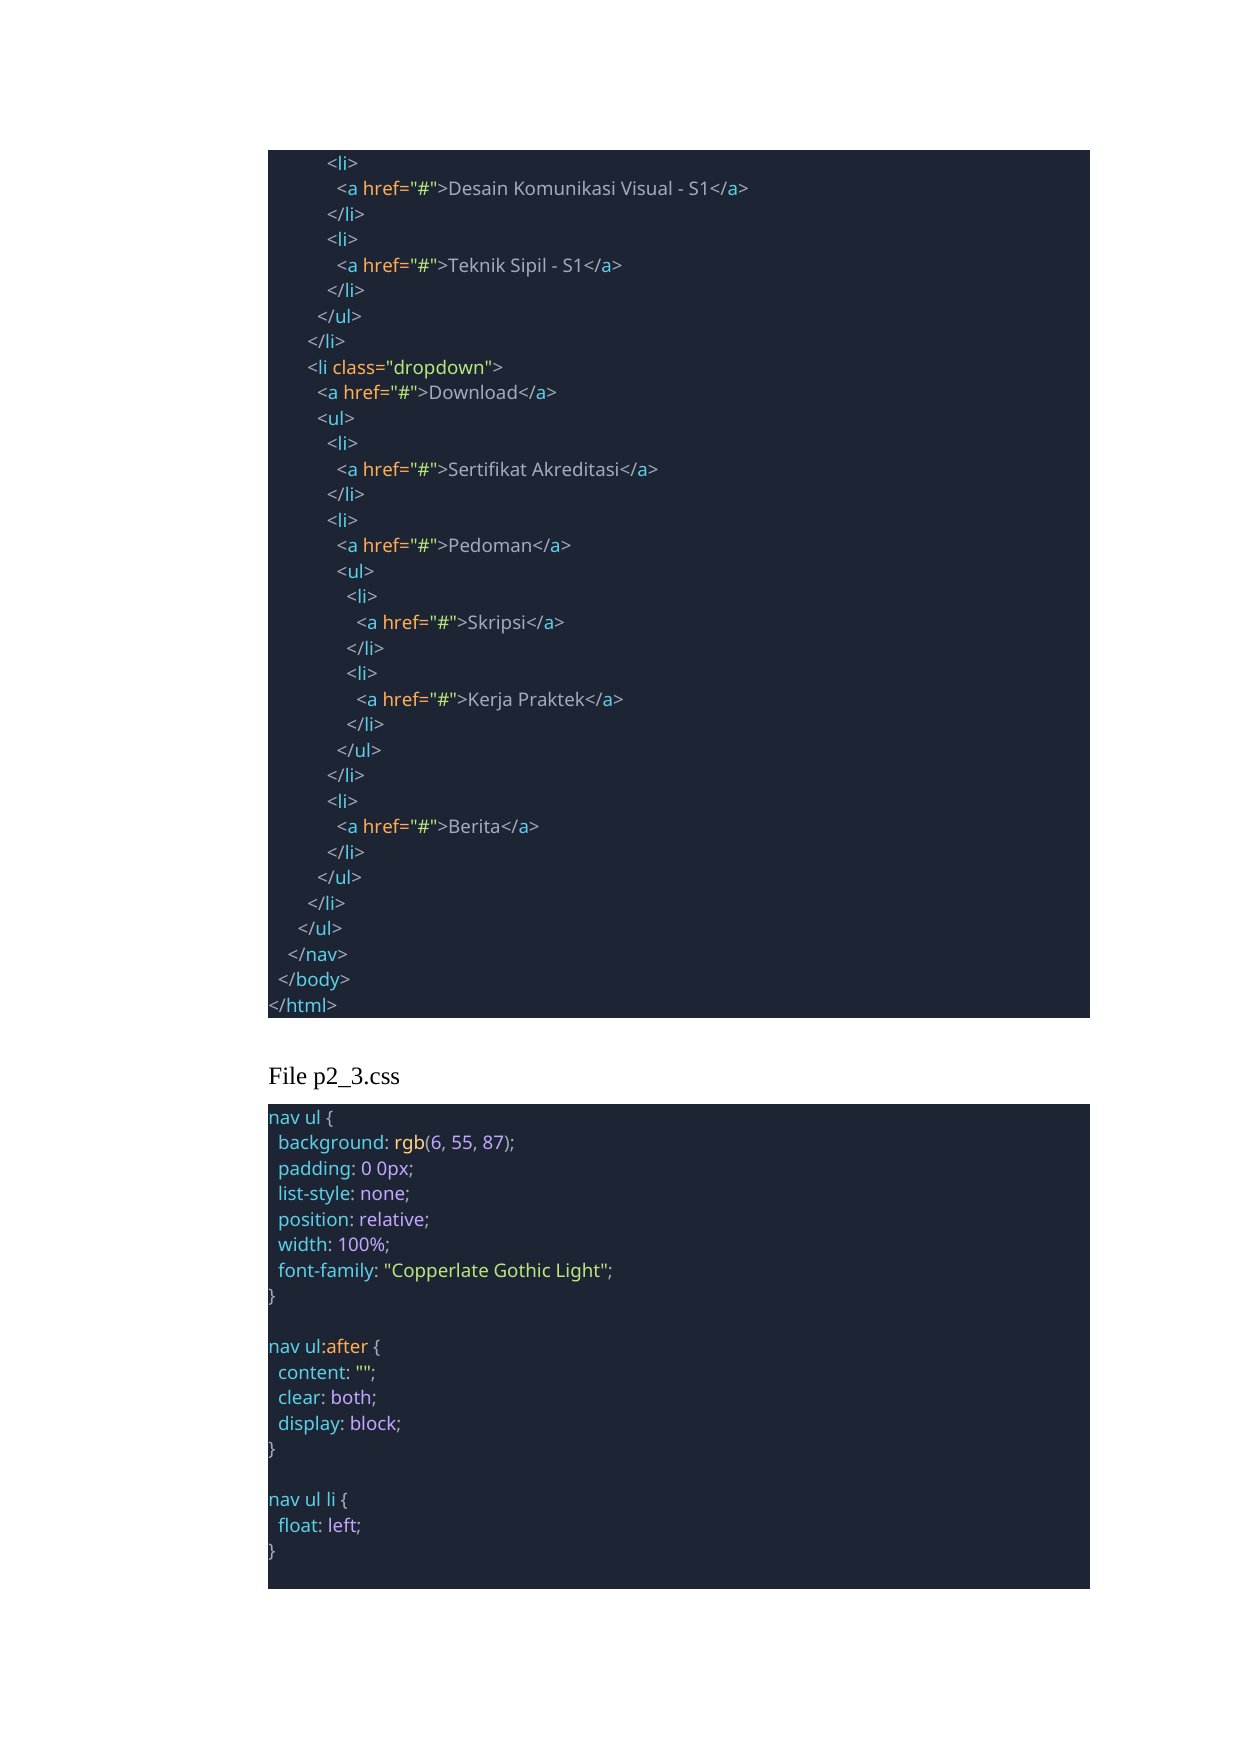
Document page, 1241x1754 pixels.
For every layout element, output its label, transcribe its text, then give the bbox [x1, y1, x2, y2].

text <li> [268, 584, 1090, 609]
text <li class="dropdown"> [268, 354, 1090, 380]
text </nav> [268, 941, 1090, 967]
text <a href="#">Desain Komunikasi Visual - S1</a> [268, 176, 1090, 201]
text clear: both; [268, 1385, 1090, 1410]
text display: block; [268, 1410, 1090, 1436]
text <a href="#">Download</a> [268, 380, 1090, 405]
text </li> [268, 482, 1090, 507]
text <a href="#">Teknik Sipil - S1</a> [268, 252, 1090, 278]
text <li> [268, 227, 1090, 252]
text File p2_3.css [268, 1061, 1088, 1089]
text <ul> [268, 405, 1090, 431]
text </li> [268, 201, 1090, 227]
text } [268, 1436, 1090, 1461]
text <ul> [268, 558, 1090, 584]
text nav ul li { [268, 1487, 1090, 1512]
text <li> [268, 507, 1090, 533]
text } [268, 1283, 1090, 1308]
text </li> [268, 839, 1090, 864]
text width: 100%; [268, 1232, 1090, 1257]
text <a href="#">Skripsi</a> [268, 609, 1090, 635]
text nav ul { [268, 1104, 1090, 1129]
text padding: 0 0px; [268, 1155, 1090, 1181]
text <li> [268, 788, 1090, 813]
text <a href="#">Pedoman</a> [268, 533, 1090, 558]
text </ul> [268, 303, 1090, 329]
text </li> [268, 329, 1090, 354]
text </li> [268, 762, 1090, 788]
text <a href="#">Kerja Praktek</a> [268, 686, 1090, 711]
text </html> [268, 992, 1090, 1018]
text <li> [268, 431, 1090, 456]
text background: rgb(6, 55, 87); [268, 1129, 1090, 1155]
text list-style: none; [268, 1181, 1090, 1206]
text font-family: "Copperlate Gothic Light"; [268, 1257, 1090, 1283]
text position: relative; [268, 1206, 1090, 1232]
text </ul> [268, 864, 1090, 890]
text <li> [268, 150, 1090, 176]
text <li> [268, 660, 1090, 686]
text </li> [268, 278, 1090, 303]
text </li> [268, 635, 1090, 660]
text </ul> [268, 916, 1090, 941]
text <a href="#">Berita</a> [268, 813, 1090, 839]
text nav ul:after { [268, 1334, 1090, 1359]
text </li> [268, 890, 1090, 916]
text </body> [268, 967, 1090, 992]
text <a href="#">Sertifikat Akreditasi</a> [268, 456, 1090, 482]
text float: left; [268, 1512, 1090, 1538]
text } [268, 1538, 1090, 1563]
text </ul> [268, 737, 1090, 762]
text </li> [268, 711, 1090, 737]
text content: ""; [268, 1359, 1090, 1385]
